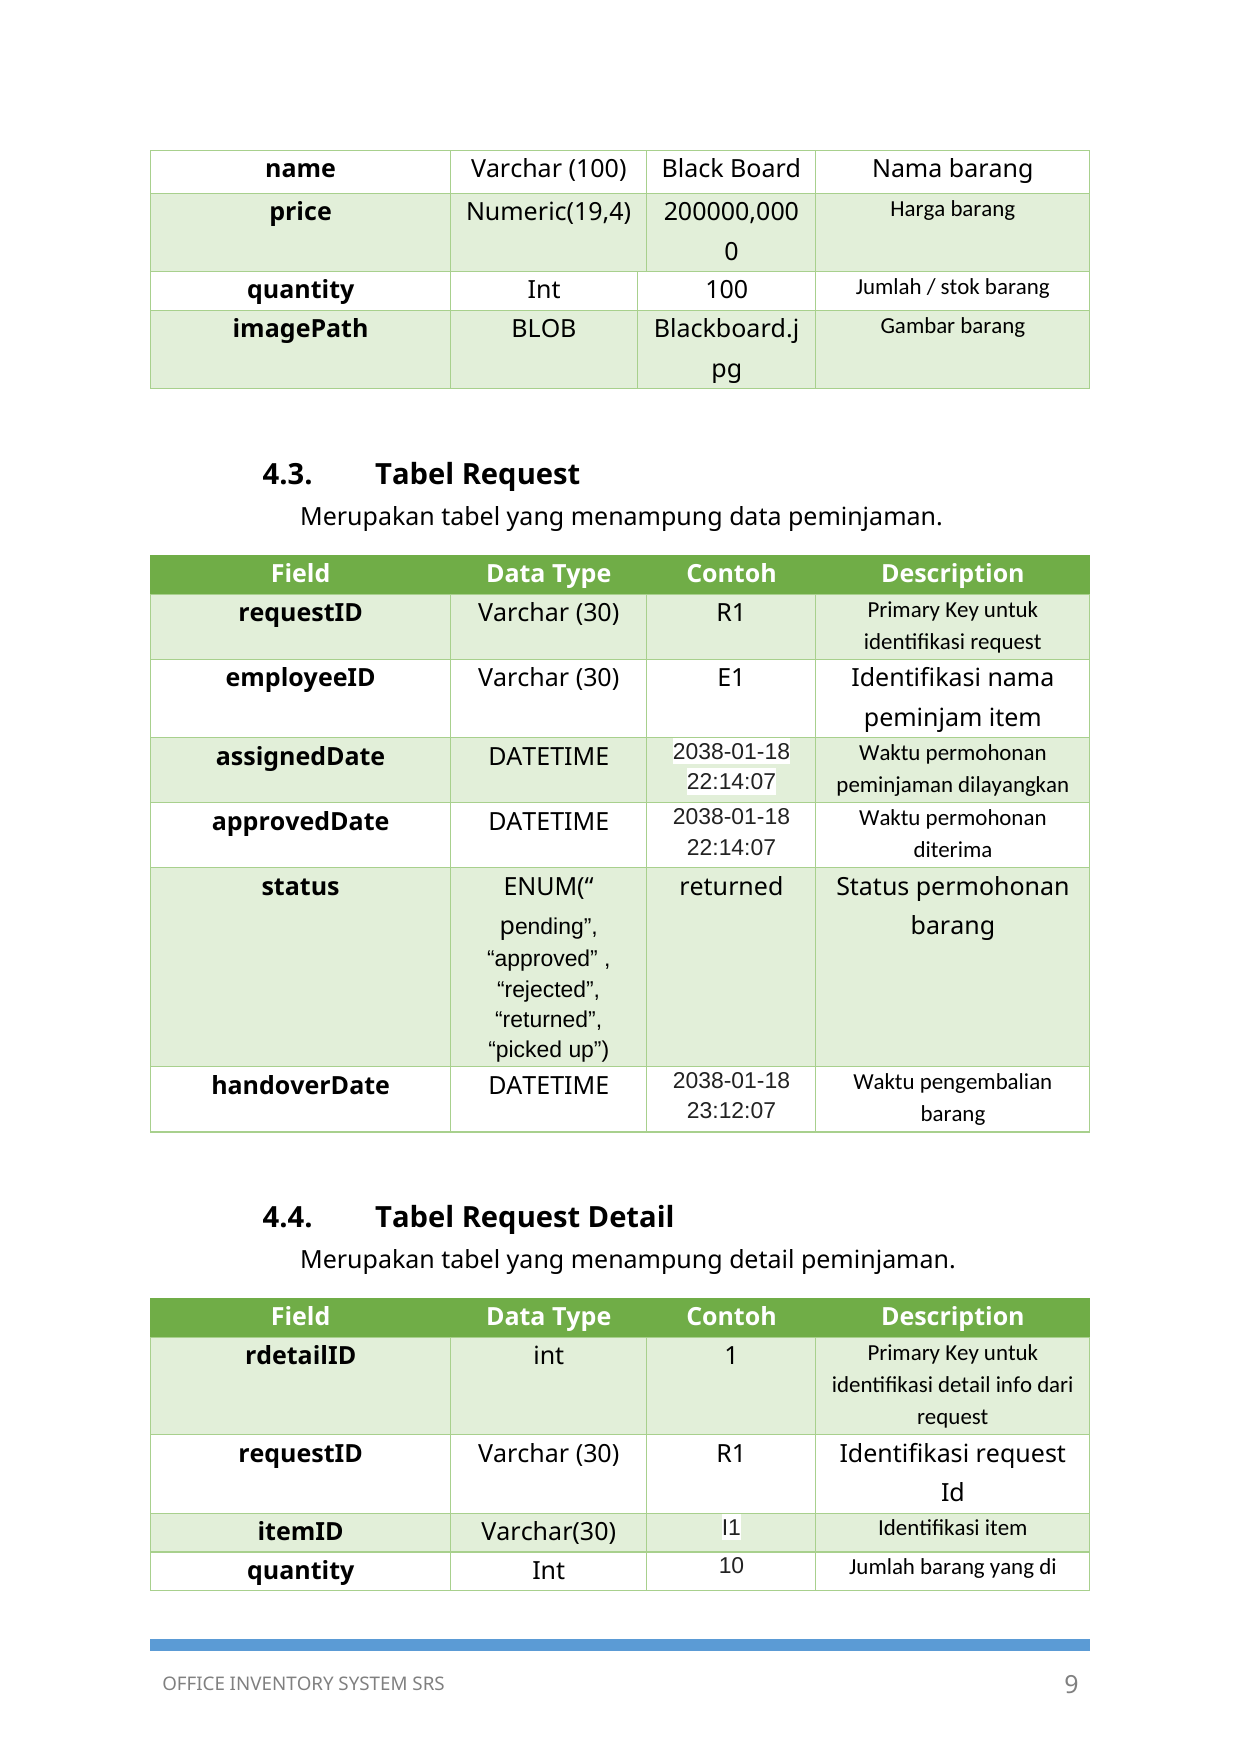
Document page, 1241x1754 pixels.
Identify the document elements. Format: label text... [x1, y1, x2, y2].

table_cell 2038-01-18 23:12:07 [647, 1067, 815, 1131]
table_cell assignedDate [151, 738, 450, 802]
table_cell returned [647, 868, 815, 1066]
table_cell Numeric(19,4) [451, 194, 646, 271]
table_cell Varchar (30) [451, 595, 646, 659]
table_cell Varchar(30) [451, 1514, 646, 1551]
table_header Field [151, 1299, 450, 1337]
table_cell approvedDate [151, 803, 450, 867]
table_cell 2038-01-18 22:14:07 [647, 738, 815, 802]
table_cell I1 [647, 1514, 815, 1551]
table_cell 2038-01-18 22:14:07 [647, 803, 815, 867]
table_cell name [151, 151, 450, 193]
table_cell Identifikasi nama peminjam item [816, 660, 1089, 737]
subtitle Tabel Request Detail [262, 1197, 1090, 1236]
table_header Description [816, 556, 1089, 594]
table_cell employeeID [151, 660, 450, 737]
table_cell price [151, 194, 450, 271]
table_header Data Type [451, 1299, 646, 1337]
table_cell E1 [647, 660, 815, 737]
list Merupakan tabel yang menampung detail peminjaman. [300, 1242, 1090, 1276]
table_cell R1 [647, 1435, 815, 1512]
table_cell 100 [638, 272, 815, 310]
table_cell Waktu pengembalian barang [816, 1067, 1089, 1131]
table_cell Varchar (30) [451, 660, 646, 737]
table_cell quantity [151, 272, 450, 310]
table_cell Gambar barang [816, 311, 1089, 388]
table_cell DATETIME [451, 803, 646, 867]
table_header Field [151, 556, 450, 594]
table_cell quantity [151, 1553, 450, 1590]
table_cell R1 [647, 595, 815, 659]
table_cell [816, 1553, 1089, 1590]
list Merupakan tabel yang menampung data peminjaman. [300, 499, 1090, 533]
table_cell 1 [647, 1338, 815, 1434]
table_cell requestID [151, 1435, 450, 1512]
table_cell 200000,0000 [647, 194, 815, 271]
table_cell DATETIME [451, 738, 646, 802]
table_cell rdetailID [151, 1338, 450, 1434]
table_cell Int [451, 272, 637, 310]
table_cell status [151, 868, 450, 1066]
table_cell Primary Key untuk identifikasi request [816, 595, 1089, 659]
table_cell Black Board [647, 151, 815, 193]
table_cell Identifikasi request Id [816, 1435, 1089, 1512]
table_cell Identifikasi item [816, 1514, 1089, 1551]
table_cell requestID [151, 595, 450, 659]
table_cell Blackboard.jpg [638, 311, 815, 388]
table_cell Harga barang [816, 194, 1089, 271]
table_cell Waktu permohonan diterima [816, 803, 1089, 867]
table_cell 10 [647, 1553, 815, 1590]
table_cell ENUM(“pending”, “approved” , “rejected”, “returned”, “picked up”) [451, 868, 646, 1066]
subtitle Tabel Request [262, 453, 1090, 493]
table_cell Int [451, 1553, 646, 1590]
table_cell Varchar (100) [451, 151, 646, 193]
table_cell DATETIME [451, 1067, 646, 1131]
table_header Contoh [647, 556, 815, 594]
table_cell int [451, 1338, 646, 1434]
table_header Description [816, 1299, 1089, 1337]
table_header Contoh [647, 1299, 815, 1337]
table_cell Waktu permohonan peminjaman dilayangkan [816, 738, 1089, 802]
table_header Data Type [451, 556, 646, 594]
table_cell BLOB [451, 311, 637, 388]
table_cell handoverDate [151, 1067, 450, 1131]
table_cell Jumlah / stok barang [816, 272, 1089, 310]
table_cell Varchar (30) [451, 1435, 646, 1512]
table_cell imagePath [151, 311, 450, 388]
table_cell Status permohonan barang [816, 868, 1089, 1066]
table_cell Primary Key untuk identifikasi detail info dari request [816, 1338, 1089, 1434]
table_cell Nama barang [816, 151, 1089, 193]
table_cell itemID [151, 1514, 450, 1551]
